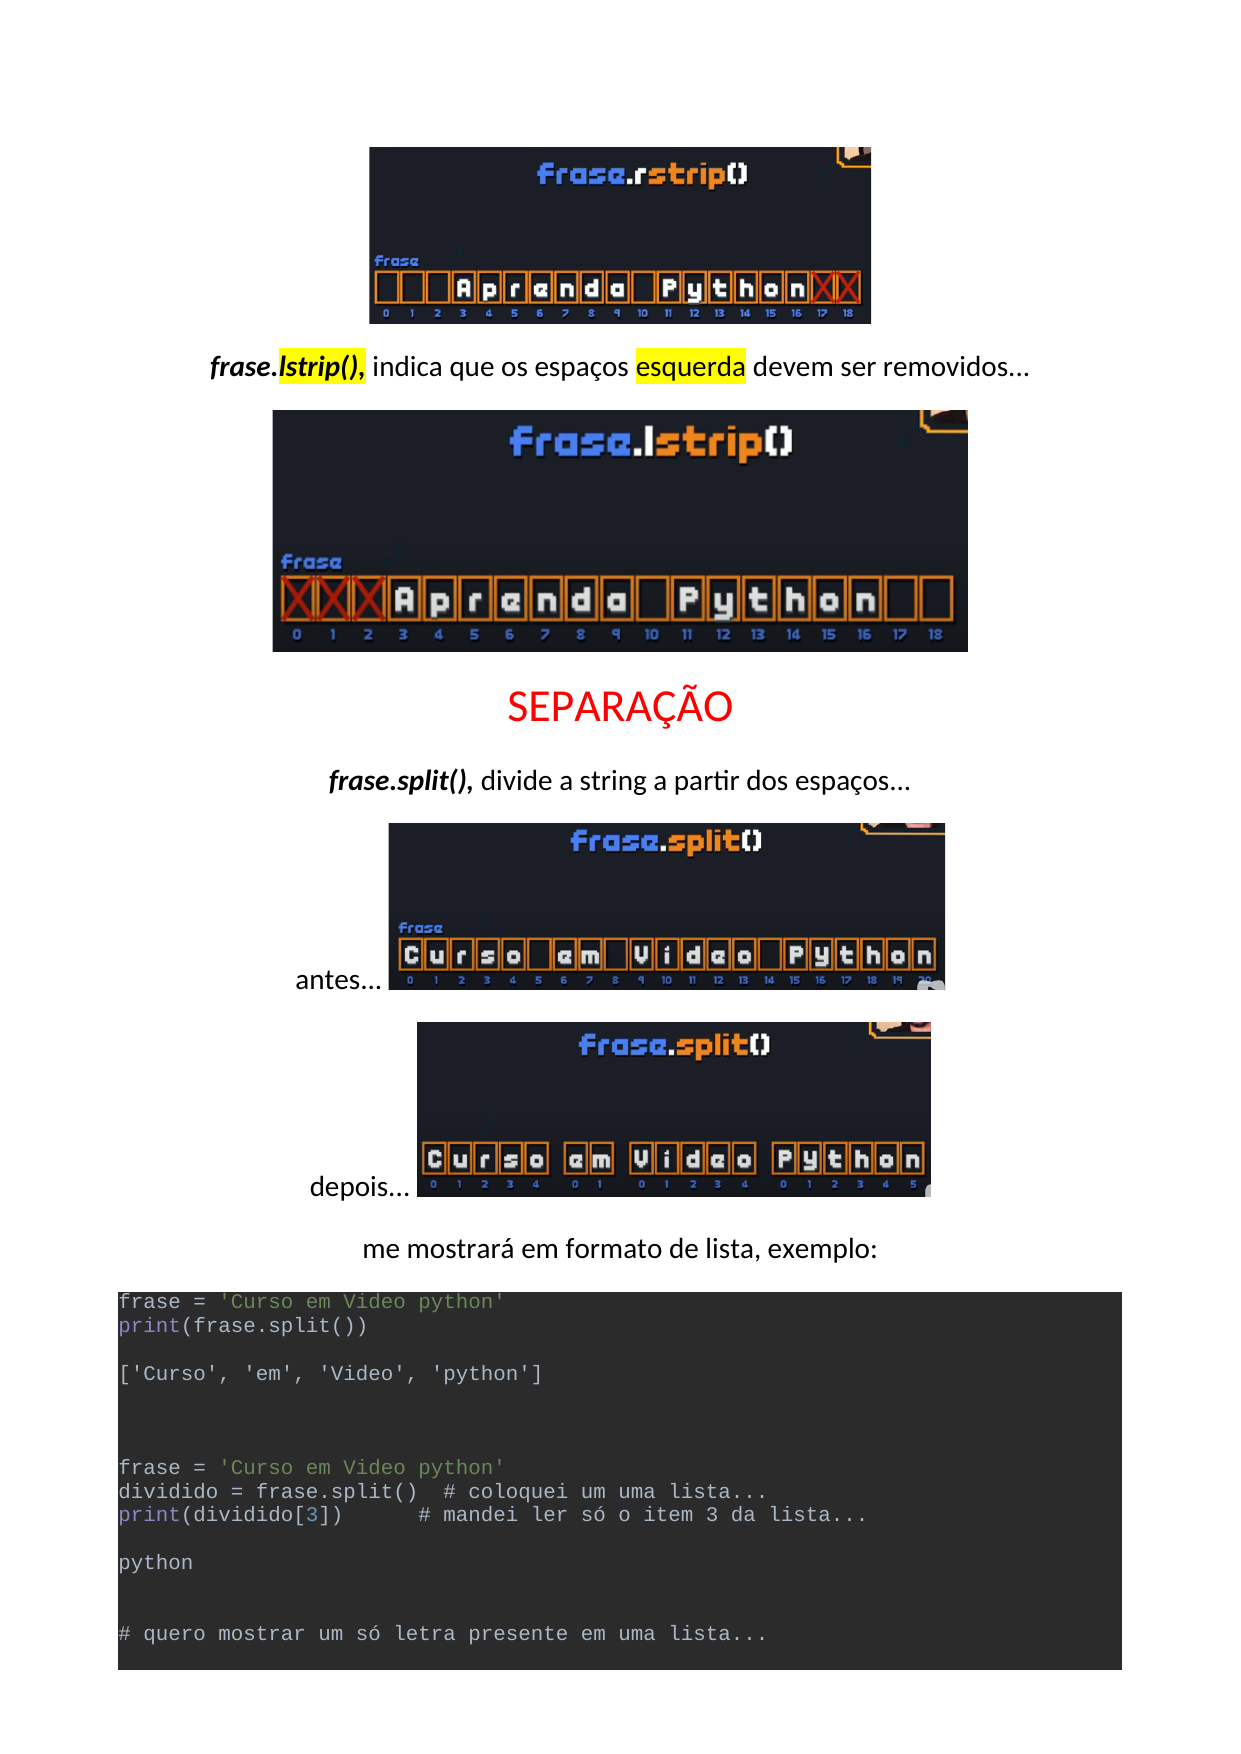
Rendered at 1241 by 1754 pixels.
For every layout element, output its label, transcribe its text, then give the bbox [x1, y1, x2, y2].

text SEPARAÇÃO [118, 677, 1122, 733]
text frase = 'Curso em Video python' print(frase.split()) [118, 1292, 1122, 1339]
text ['Curso', 'em', 'Video', 'python'] [118, 1362, 1122, 1386]
picture [369, 147, 872, 324]
picture [272, 410, 968, 652]
picture [417, 1022, 931, 1197]
text frase.lstrip(), indica que os espaços esquerda devem ser removidos... [118, 348, 279, 384]
text frase.lstrip(), indica que os espaços esquerda devem ser removidos... [366, 348, 636, 384]
text frase.split(), divide a string a partir dos espaços... [118, 762, 1122, 798]
text frase.lstrip(), indica que os espaços esquerda devem ser removidos... [746, 348, 1122, 384]
text me mostrará em formato de lista, exemplo: [118, 1230, 1122, 1265]
text python [118, 1552, 1122, 1575]
picture [388, 823, 946, 990]
text # quero mostrar um só letra presente em uma lista... [118, 1623, 1122, 1646]
text frase = 'Curso em Video python' dividido = frase.split() # coloquei um uma lista... print(dividido[3]) # mandei ler só o item 3 da lista... [118, 1457, 1122, 1528]
